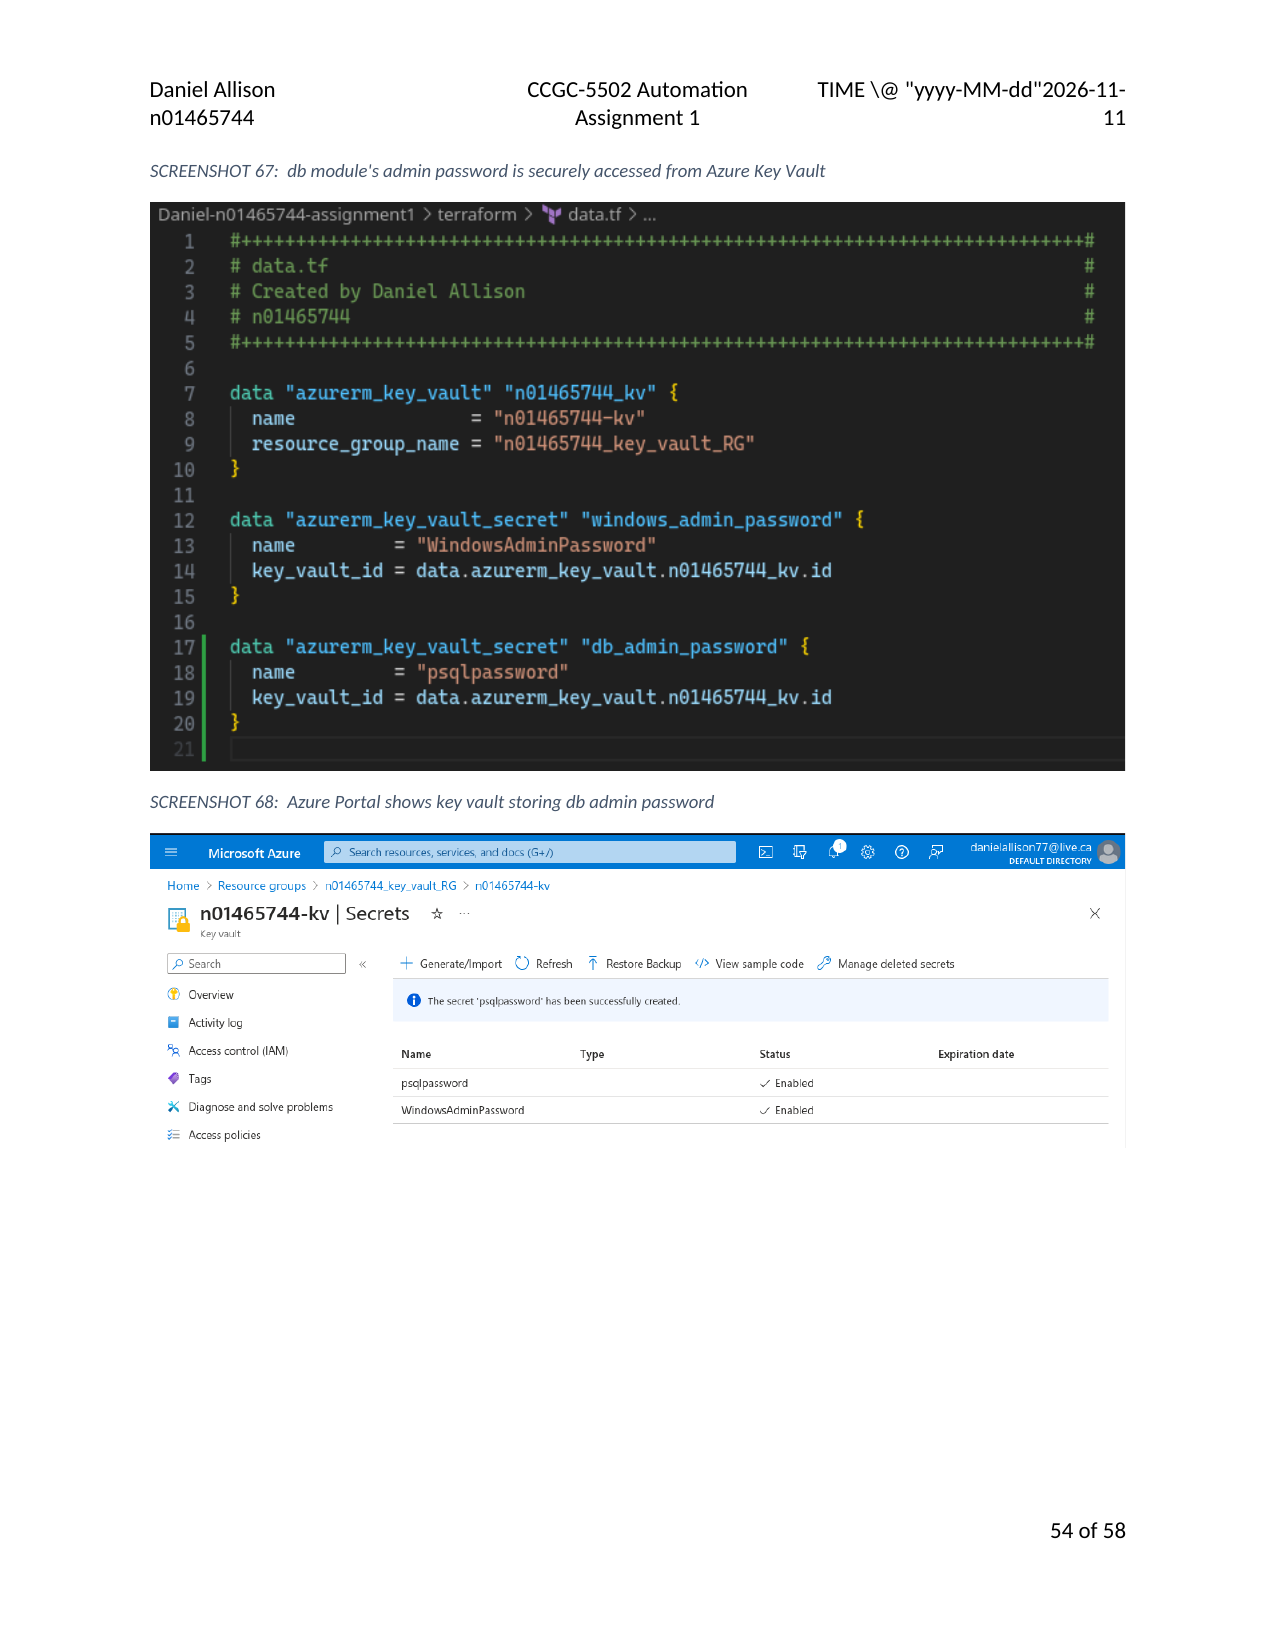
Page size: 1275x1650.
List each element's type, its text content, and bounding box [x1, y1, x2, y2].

text SCREENSHOT 68: Azure Portal shows key vault storing db admin password [150, 790, 1125, 813]
text SCREENSHOT 67: db module's admin password is securely accessed from Azure Key Vault [150, 159, 1125, 182]
picture [150, 202, 1125, 771]
picture [150, 833, 1125, 1148]
